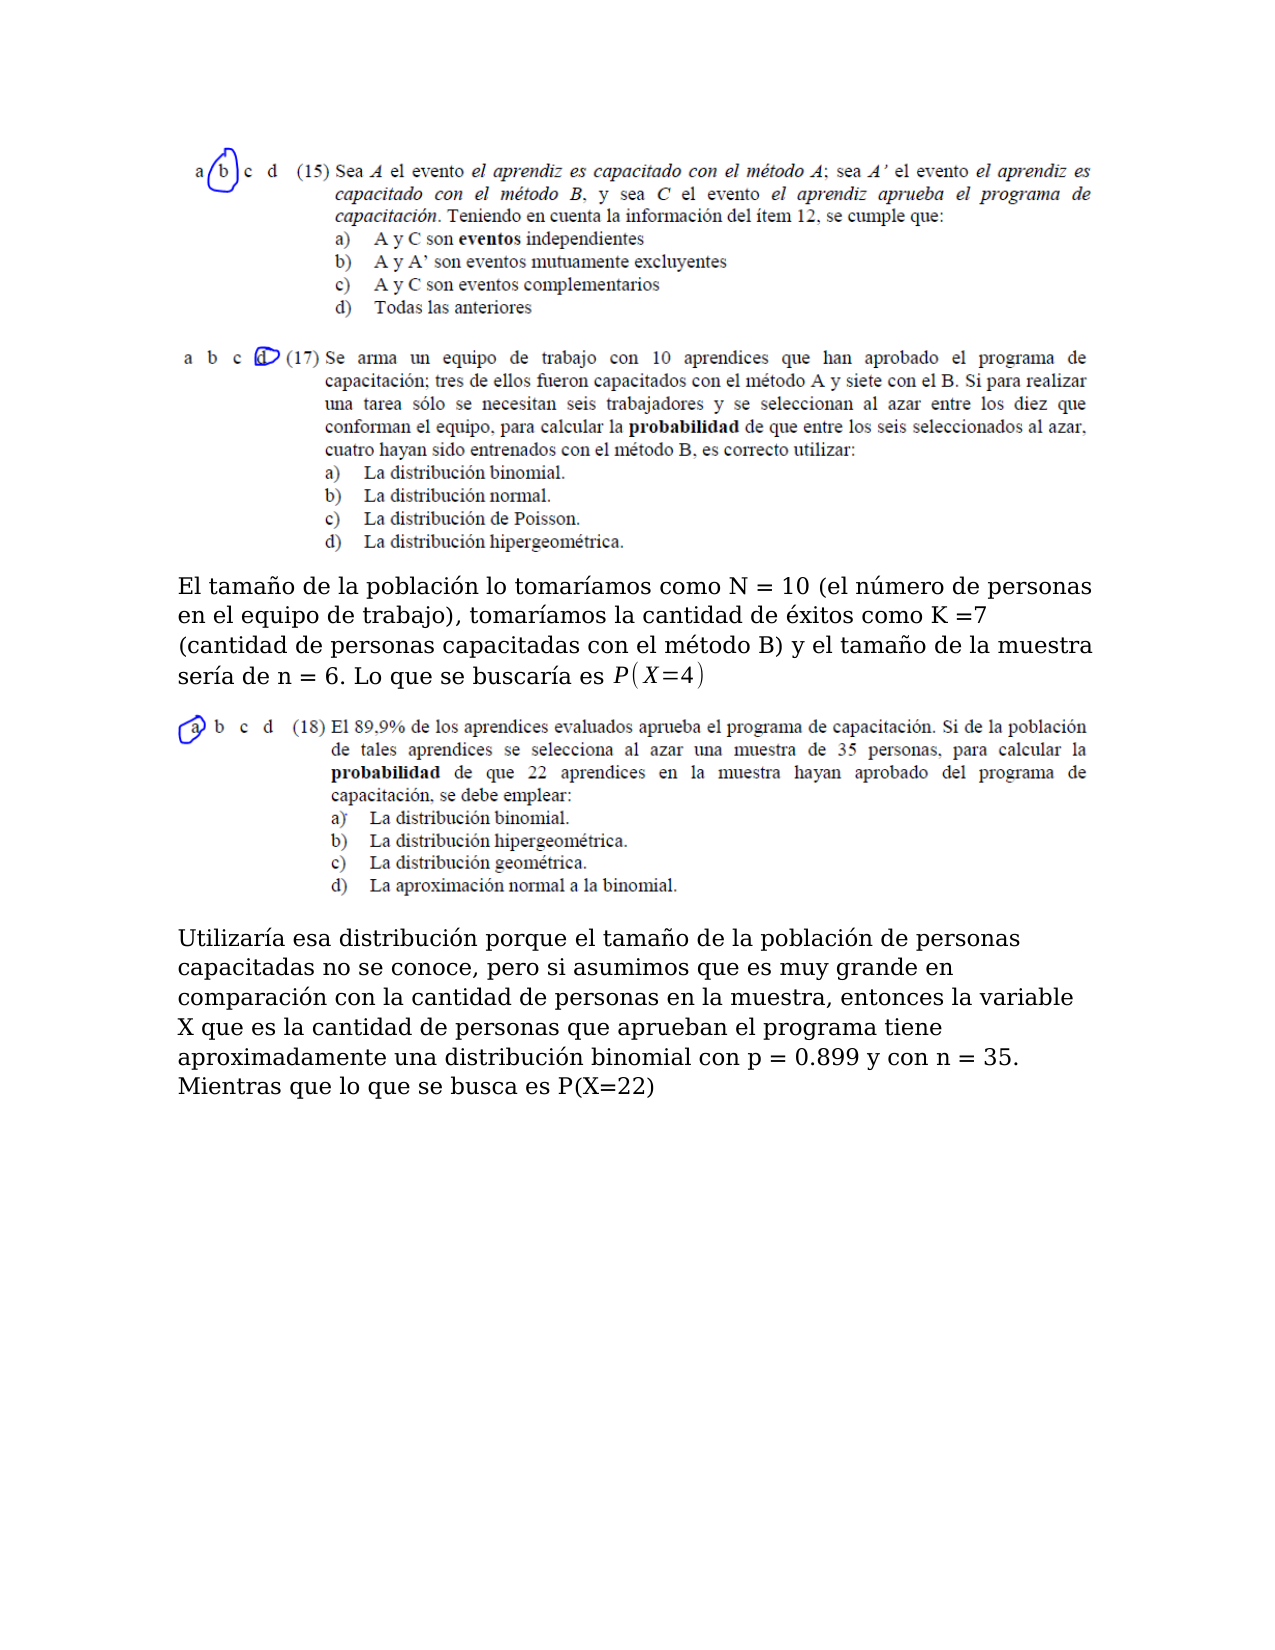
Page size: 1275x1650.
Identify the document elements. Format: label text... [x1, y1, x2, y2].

picture [177, 147, 1098, 326]
text Utilizaría esa distribución porque el tamaño de la población de personas capacitadas no se conoce, pero si asumimos que es muy grande en comparación con la cantidad de personas en la muestra, entonces la variable X que es la cantidad de personas que aprueban el programa tiene aproximadamente una distribución binomial con p = 0.899 y con n = 35. Mientras que lo que se busca es P(X=22) [177, 923, 1098, 1099]
picture [177, 709, 1098, 905]
picture [177, 344, 1098, 553]
text El tamaño de la población lo tomaríamos como N = 10 (el número de personas en el equipo de trabajo), tomaríamos la cantidad de éxitos como K =7 (cantidad de personas capacitadas con el método B) y el tamaño de la muestra sería de n = 6. Lo que se buscaría es [177, 571, 1098, 690]
